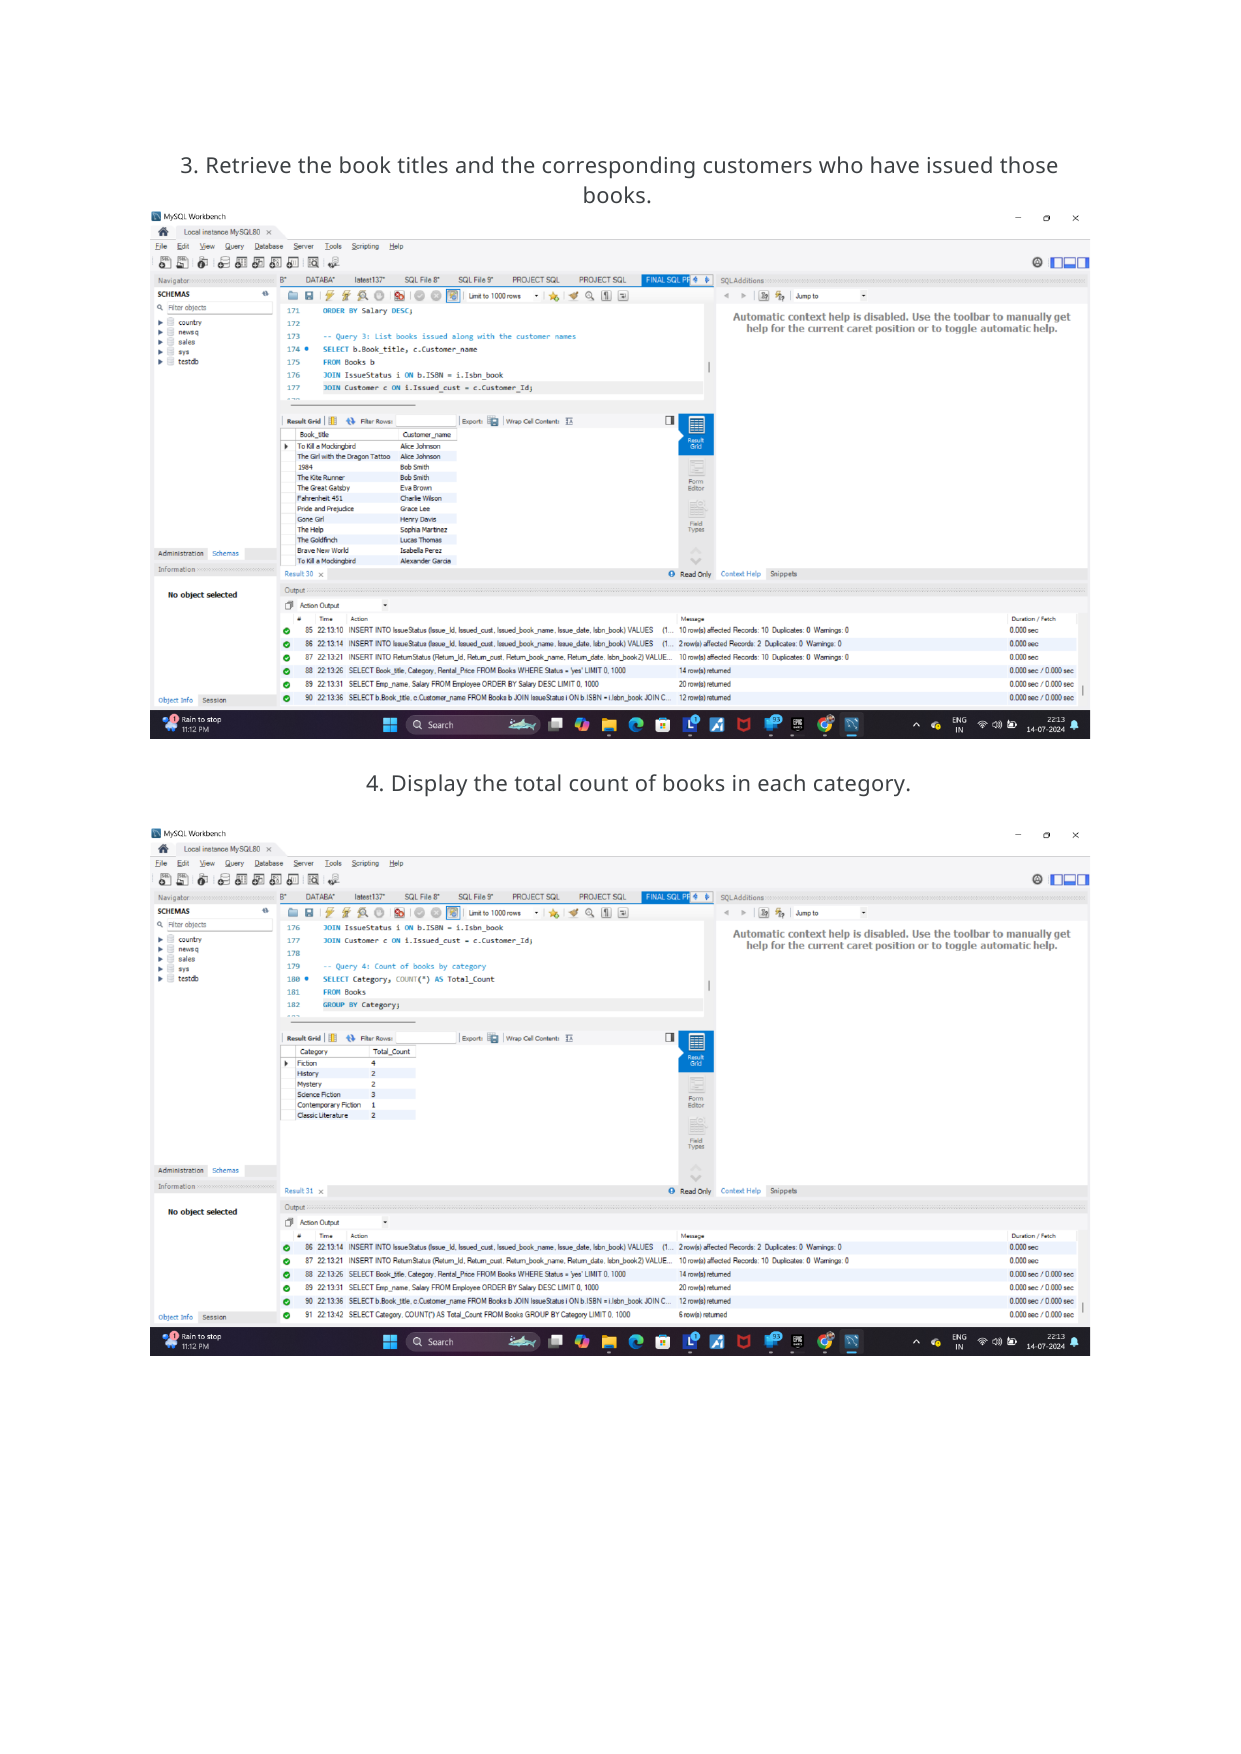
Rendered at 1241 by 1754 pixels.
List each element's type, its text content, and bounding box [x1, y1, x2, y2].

picture [150, 209, 1091, 739]
picture [150, 826, 1091, 1356]
text 3. Retrieve the book titles and the corresponding customers who have issued those books. [150, 150, 1090, 209]
text 4. Display the total count of books in each category. [187, 768, 1090, 797]
